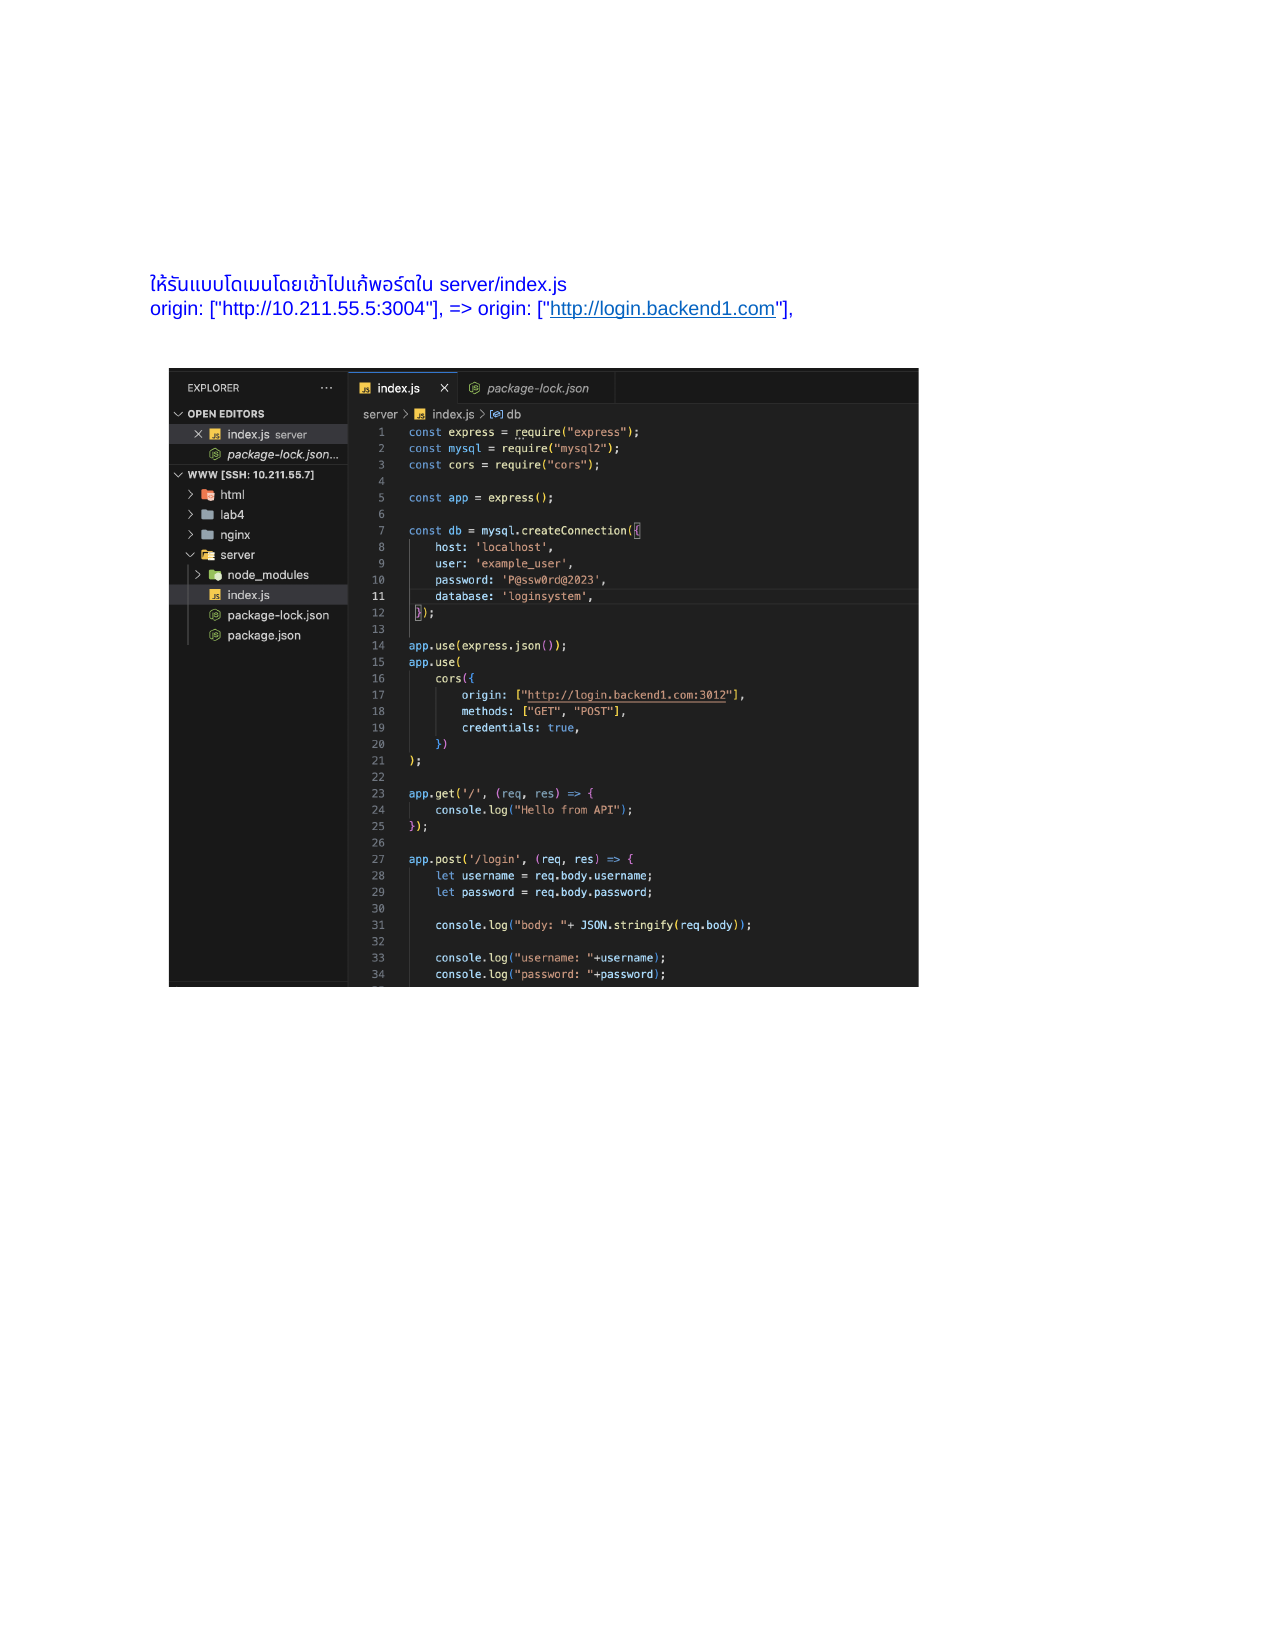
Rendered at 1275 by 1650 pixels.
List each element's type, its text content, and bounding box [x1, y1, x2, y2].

text origin: ["http://10.211.55.5:3004"], => origin: ["http://login.backend1.com"], [150, 297, 1125, 319]
text ให้รันแบบโดเมนโดยเข้าไปแก้พอร์ตใน server/index.js [150, 272, 1125, 295]
